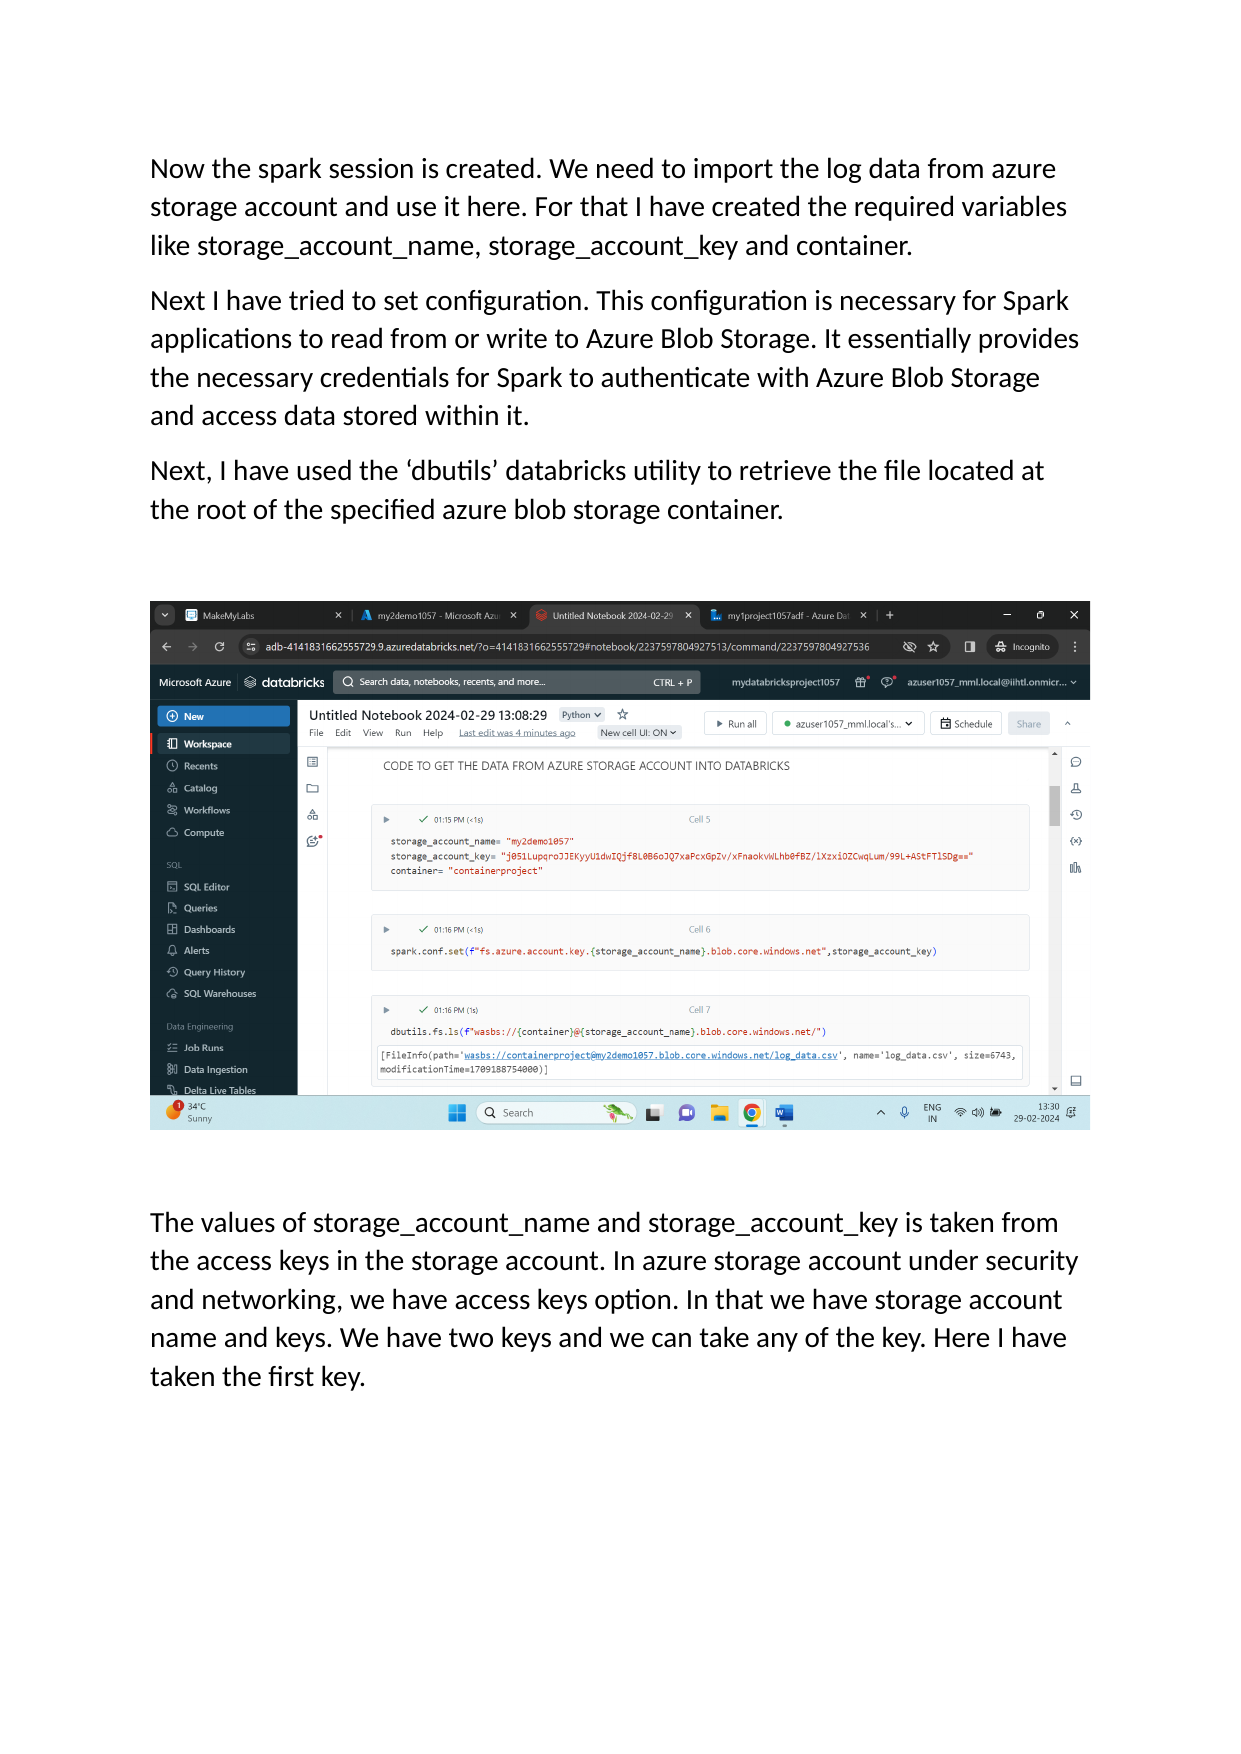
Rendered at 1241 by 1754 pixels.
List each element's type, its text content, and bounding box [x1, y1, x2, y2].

text Next, I have used the ‘dbutils’ databricks utility to retrieve the file located at the root of the specified azure blob storage container. [150, 452, 1090, 526]
picture [150, 601, 1091, 1130]
text The values of storage_account_name and storage_account_key is taken from the access keys in the storage account. In azure storage account under security and networking, we have access keys option. In that we have storage account name and keys. We have two keys and we can take any of the key. Here I have taken the first key. [150, 1204, 1090, 1393]
text Now the spark session is created. We need to import the log data from azure storage account and use it here. For that I have created the required variables like storage_account_name, storage_account_key and container. [150, 150, 1090, 262]
text Next I have tried to set configuration. This configuration is necessary for Spark applications to read from or write to Azure Blob Storage. It essentially provides the necessary credentials for Spark to authenticate with Azure Blob Storage and access data stored within it. [150, 282, 1090, 433]
